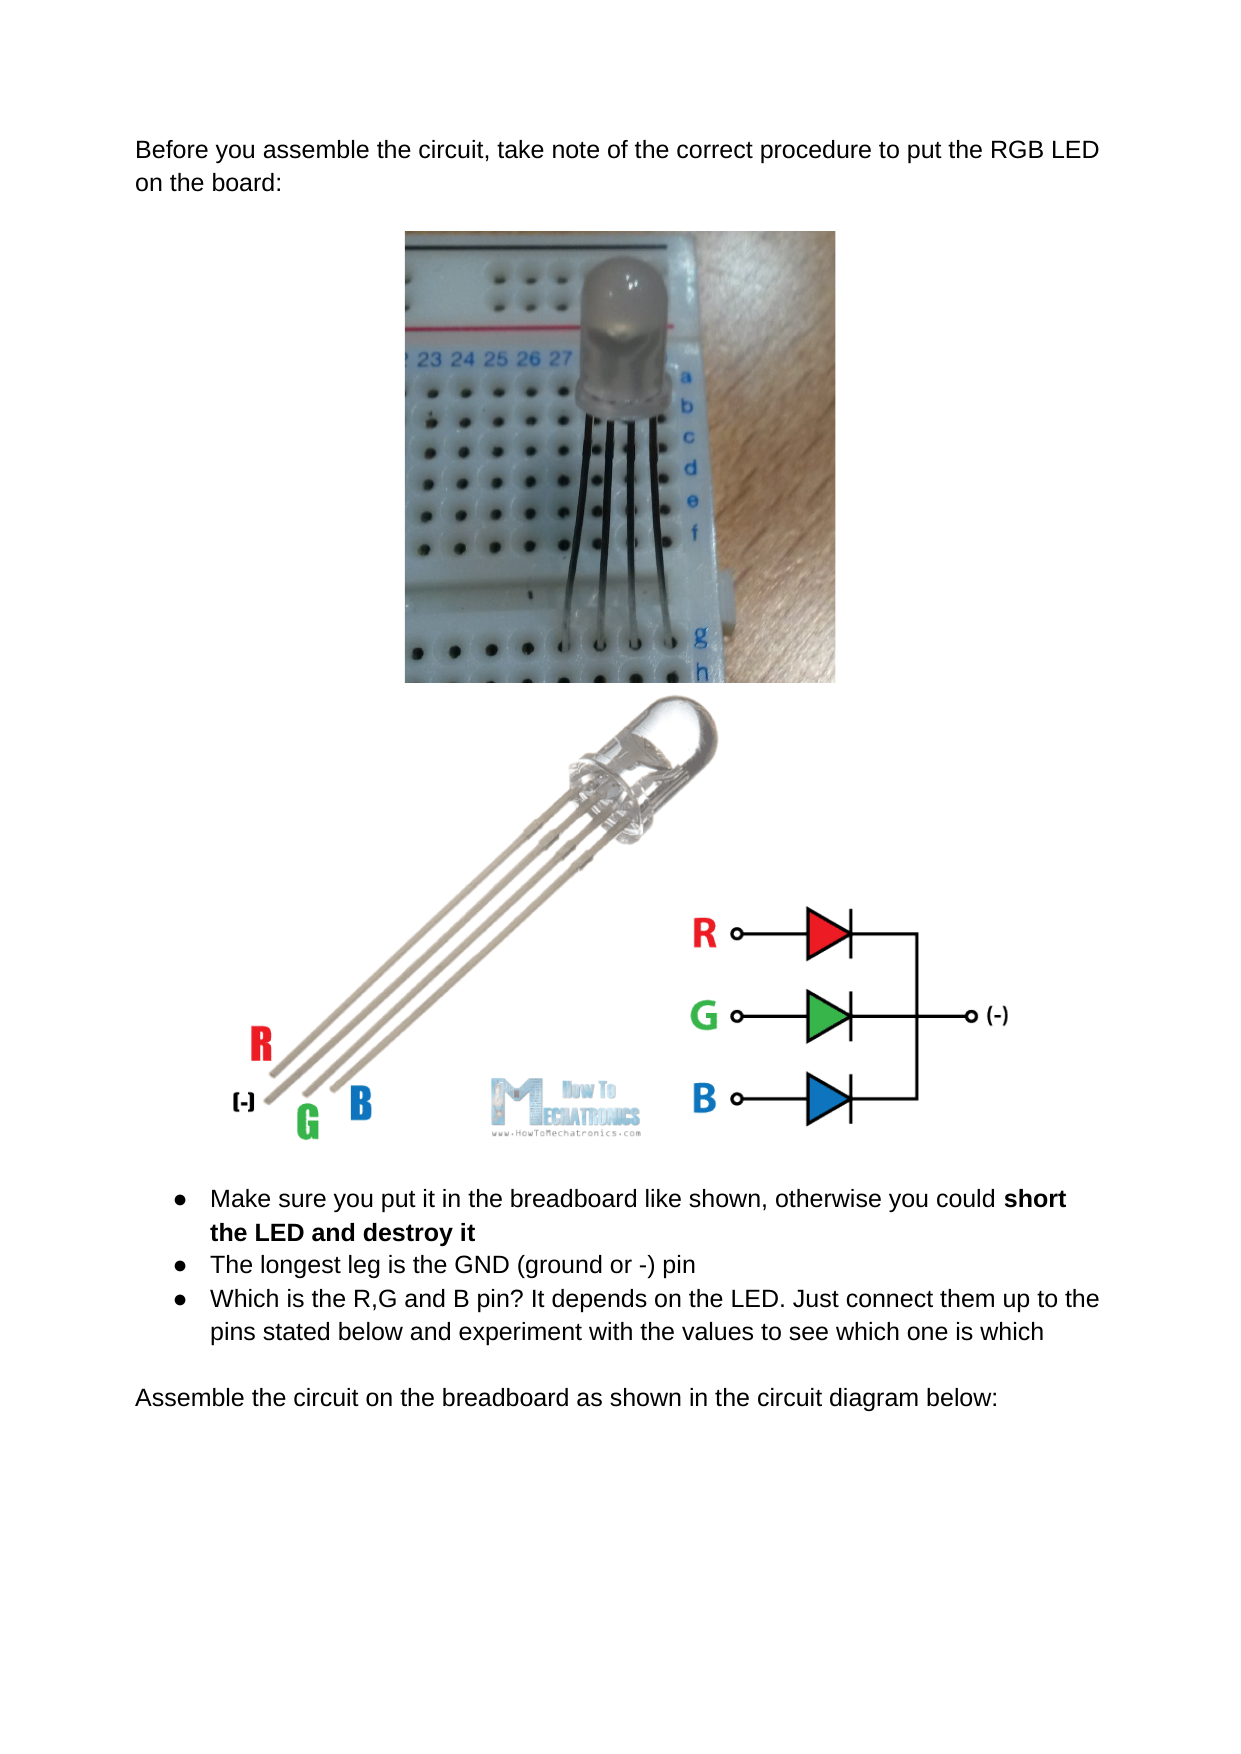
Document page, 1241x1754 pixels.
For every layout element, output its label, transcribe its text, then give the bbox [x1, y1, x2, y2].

list The longest leg is the GND (ground or -) pin [172, 1251, 1105, 1279]
text Assemble the circuit on the breadboard as shown in the circuit diagram below: [135, 1383, 1105, 1411]
list Which is the R,G and B pin? It depends on the LED. Just connect them up to the pins stated below and experiment with the values to see which one is which [172, 1283, 1105, 1345]
list Make sure you put it in the breadboard like shown, otherwise you could short the LED and destroy it [172, 1184, 1105, 1246]
text Before you assemble the circuit, take note of the correct procedure to put the RGB LED on the board: [135, 135, 1105, 197]
picture [404, 231, 836, 683]
picture [227, 686, 1013, 1148]
